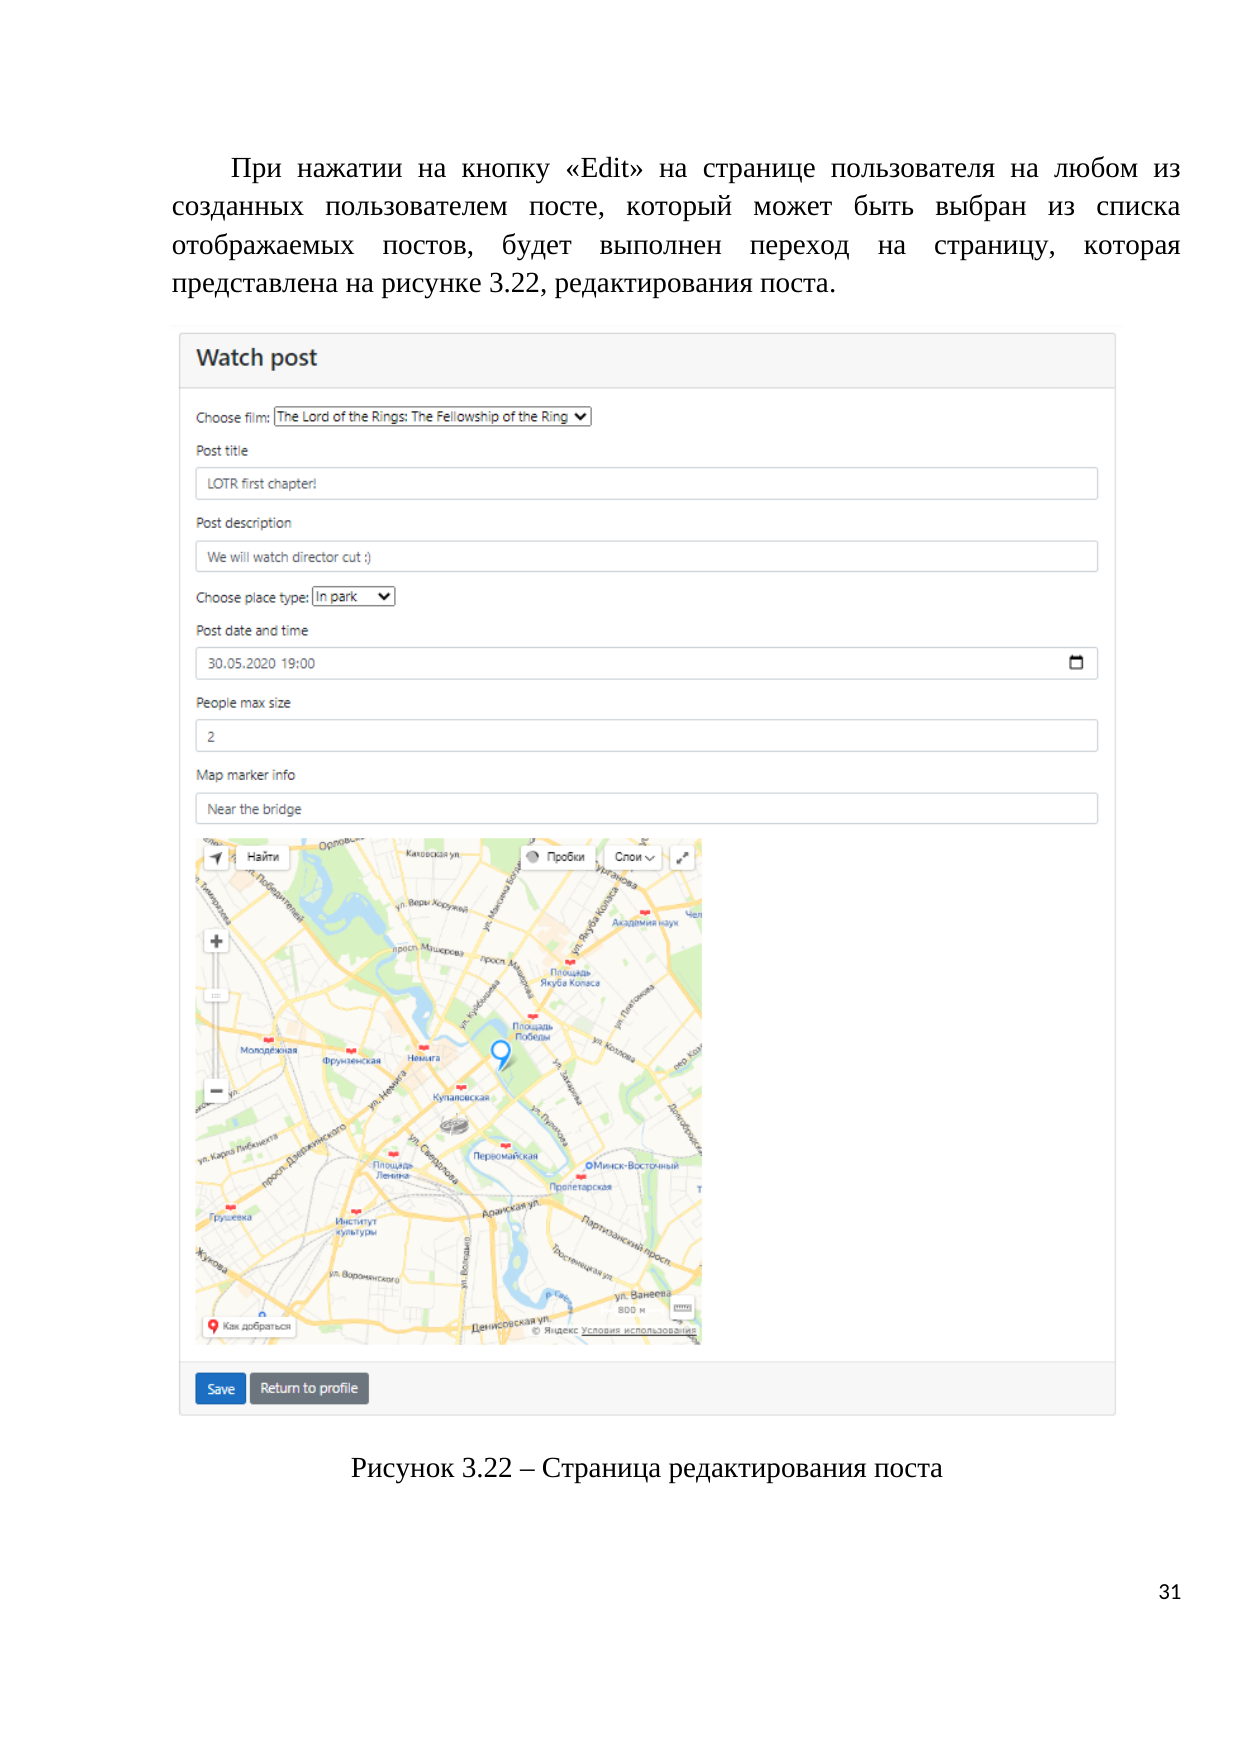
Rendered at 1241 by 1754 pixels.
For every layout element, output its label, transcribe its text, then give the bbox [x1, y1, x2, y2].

text Рисунок 3.22 – Страница редактирования поста [112, 1450, 1181, 1484]
picture [169, 325, 1125, 1426]
text При нажатии на кнопку «Edit» на странице пользователя на любом из созданных пользователем посте, который может быть выбран из списка отображаемых постов, будет выполнен переход на страницу, которая представлена на рисунке 3.22, редактирования поста. [172, 150, 1181, 299]
